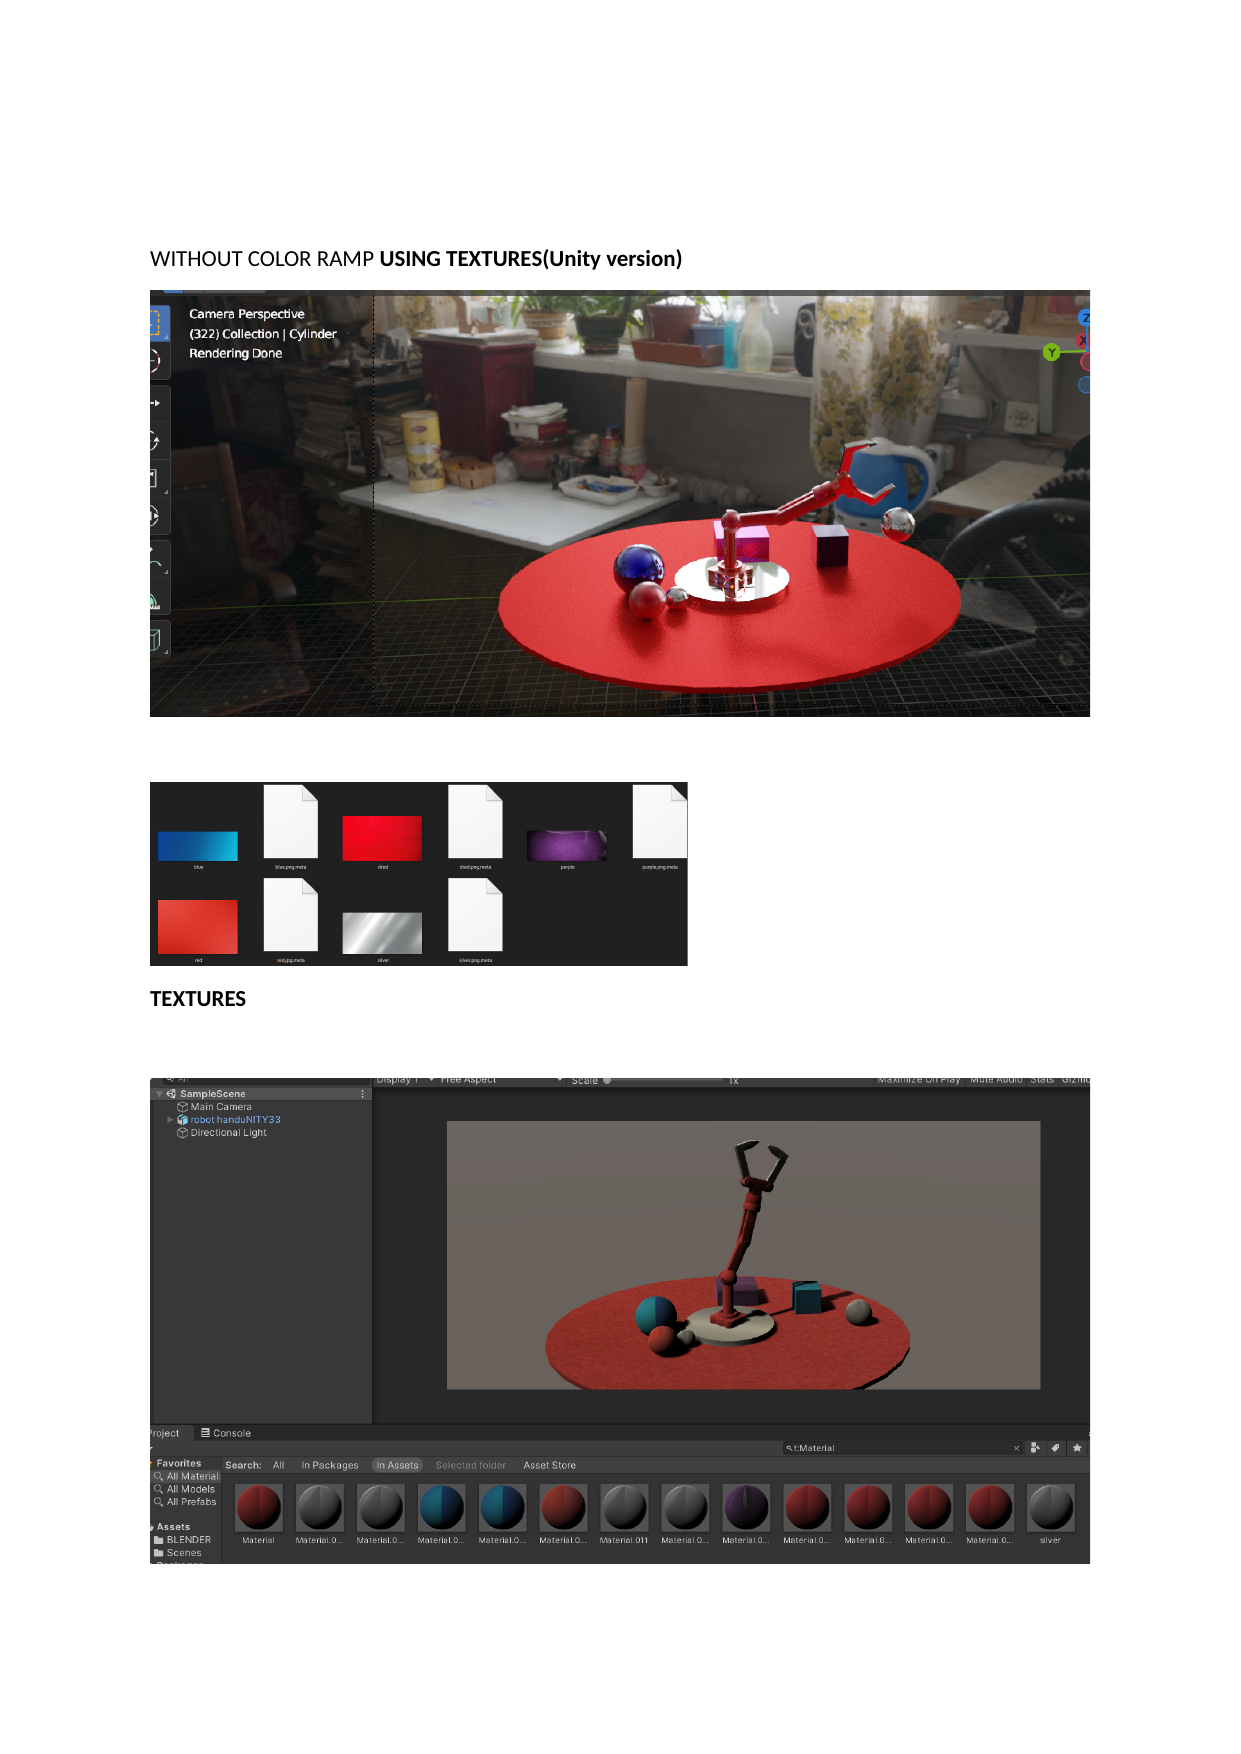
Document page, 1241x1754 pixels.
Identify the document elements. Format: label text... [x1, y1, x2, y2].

text WITHOUT COLOR RAMP USING TEXTURES(Unity version) [150, 244, 1090, 272]
picture [150, 290, 1091, 717]
picture [150, 1078, 1091, 1564]
text TEXTURES [150, 984, 1090, 1012]
picture [150, 782, 688, 966]
